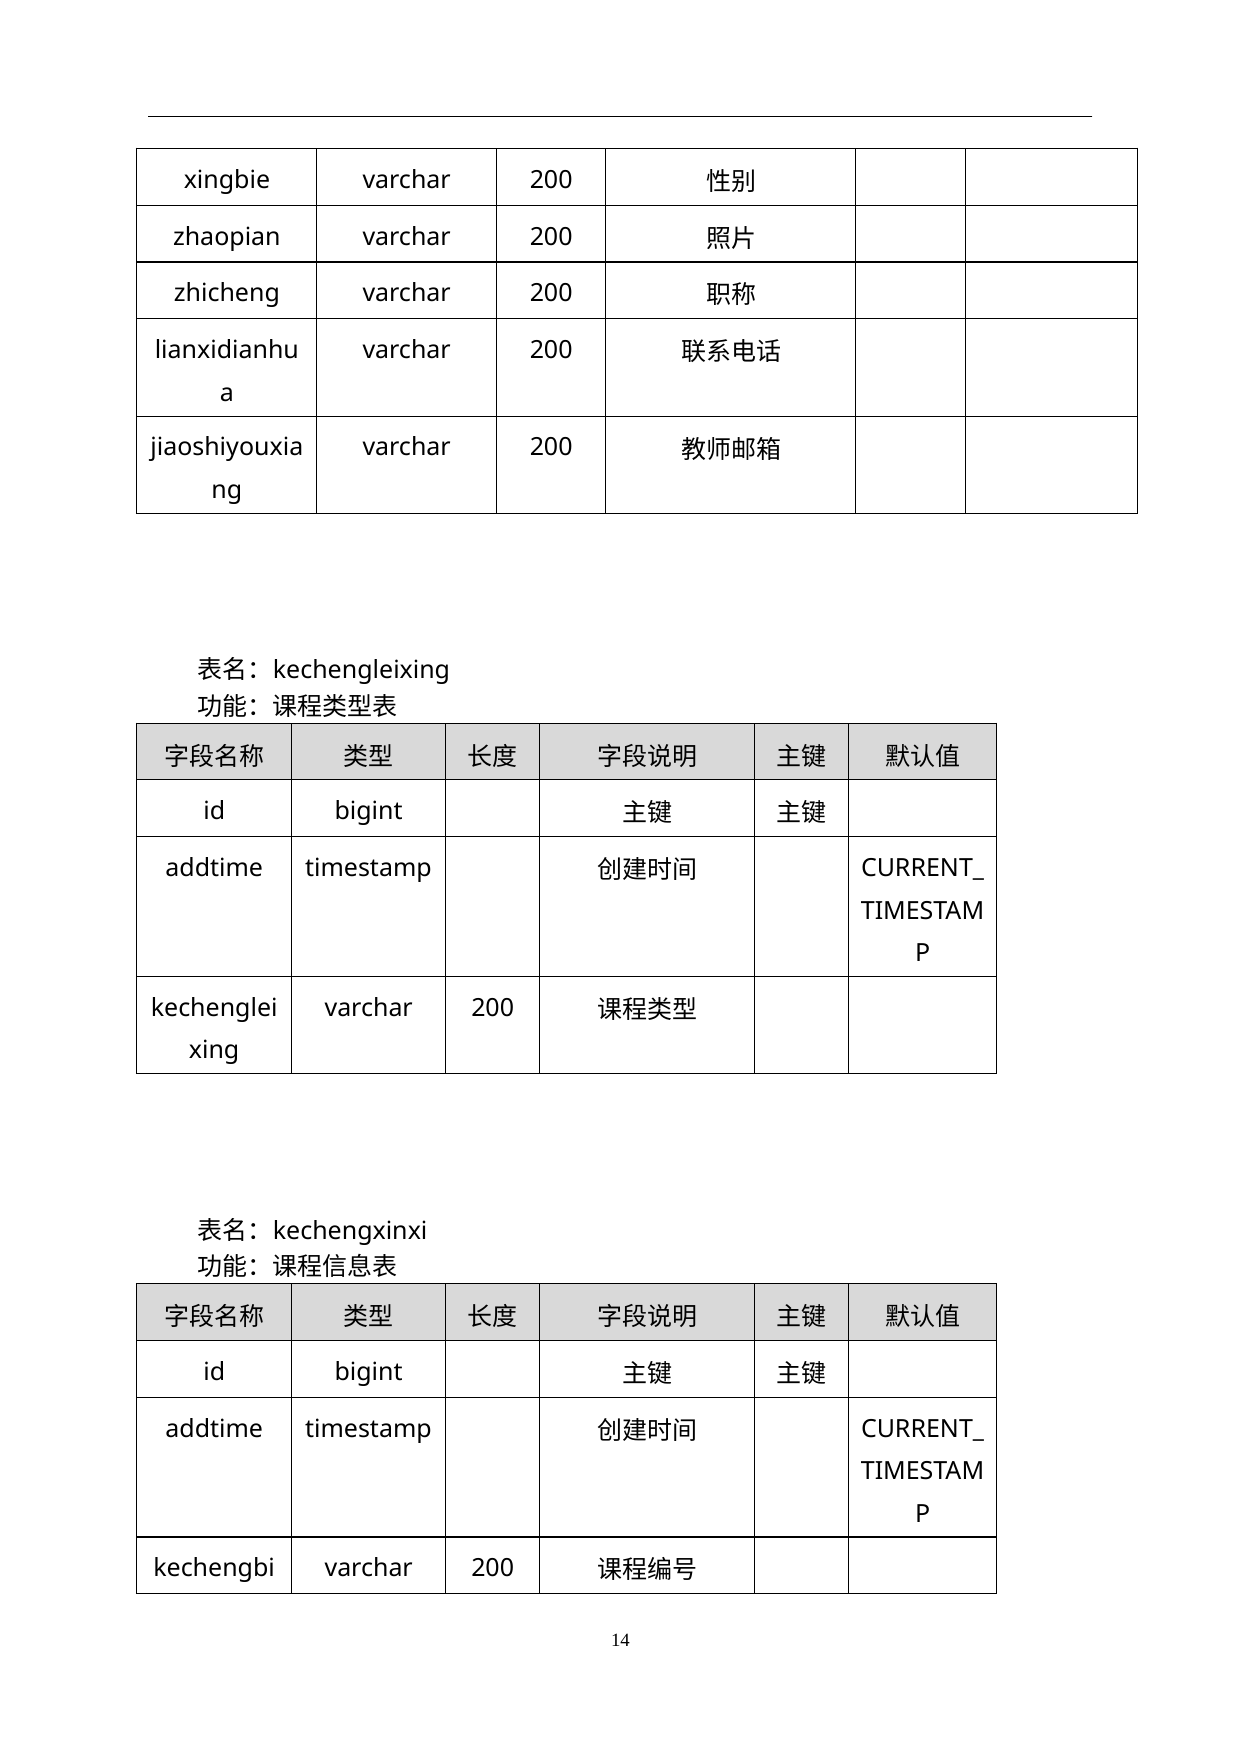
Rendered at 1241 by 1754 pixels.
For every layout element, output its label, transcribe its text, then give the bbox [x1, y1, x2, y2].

table_cell [755, 1538, 848, 1593]
table_cell 创建时间 [540, 1398, 754, 1536]
table_header 字段说明 [540, 1284, 754, 1340]
table_cell kechengleixing [137, 977, 291, 1073]
table_cell varchar [317, 319, 496, 416]
table_cell id [137, 1341, 291, 1397]
text 功能：课程类型表 [148, 686, 1092, 722]
table_cell 课程类型 [540, 977, 754, 1073]
table_header 字段说明 [540, 724, 754, 779]
text 表名：kechengxinxi [148, 1210, 1092, 1247]
table_cell 主键 [755, 780, 848, 836]
table_cell [446, 780, 539, 836]
table_cell addtime [137, 1398, 291, 1536]
table_cell varchar [317, 206, 496, 261]
table_header 类型 [292, 724, 445, 779]
table_cell varchar [317, 149, 496, 204]
table_cell bigint [292, 780, 445, 836]
table_cell CURRENT_TIMESTAMP [849, 837, 996, 976]
table_cell [856, 206, 965, 261]
table_cell [446, 837, 539, 976]
table_cell [849, 1538, 996, 1593]
table_cell 主键 [540, 1341, 754, 1397]
table_cell 性别 [606, 149, 855, 204]
table_cell 联系电话 [606, 319, 855, 416]
table_header 主键 [755, 1284, 848, 1340]
table_cell [856, 263, 965, 318]
table_cell 200 [497, 417, 605, 513]
table_cell [755, 837, 848, 976]
table_cell 教师邮箱 [606, 417, 855, 513]
table_header 默认值 [849, 724, 996, 779]
table_cell timestamp [292, 837, 445, 976]
table_cell 200 [497, 206, 605, 261]
table_cell addtime [137, 837, 291, 976]
table_cell CURRENT_TIMESTAMP [849, 1398, 996, 1536]
table_cell [856, 417, 965, 513]
table_cell 照片 [606, 206, 855, 261]
table_header 主键 [755, 724, 848, 779]
table_cell [966, 417, 1137, 513]
table_cell 200 [497, 263, 605, 318]
table_cell varchar [292, 977, 445, 1073]
table_cell [849, 977, 996, 1073]
table_header 默认值 [849, 1284, 996, 1340]
table_cell 主键 [755, 1341, 848, 1397]
table_cell [856, 319, 965, 416]
table_header 字段名称 [137, 1284, 291, 1340]
table_cell 创建时间 [540, 837, 754, 976]
table_header 类型 [292, 1284, 445, 1340]
table_cell [856, 149, 965, 204]
table_header 字段名称 [137, 724, 291, 779]
table_cell varchar [317, 417, 496, 513]
table_cell varchar [317, 263, 496, 318]
table_cell 200 [497, 319, 605, 416]
table_cell 主键 [540, 780, 754, 836]
table_cell varchar [292, 1538, 445, 1593]
table_cell [966, 263, 1137, 318]
table_cell 200 [446, 977, 539, 1073]
table_header 长度 [446, 1284, 539, 1340]
table_cell 200 [497, 149, 605, 204]
table_cell [446, 1398, 539, 1536]
table_cell [755, 977, 848, 1073]
table_cell [446, 1341, 539, 1397]
table_cell lianxidianhua [137, 319, 316, 416]
table_cell bigint [292, 1341, 445, 1397]
table_cell [755, 1398, 848, 1536]
table_cell 200 [446, 1538, 539, 1593]
table_cell kechengbianhao [137, 1538, 291, 1593]
text 表名：kechengleixing [148, 650, 1092, 686]
table_cell [849, 1341, 996, 1397]
table_cell [966, 206, 1137, 261]
table_cell [966, 319, 1137, 416]
table_cell [966, 149, 1137, 204]
table_cell zhicheng [137, 263, 316, 318]
table_cell 课程编号 [540, 1538, 754, 1593]
table_cell zhaopian [137, 206, 316, 261]
table_cell timestamp [292, 1398, 445, 1536]
text 功能：课程信息表 [148, 1247, 1092, 1283]
table_cell 职称 [606, 263, 855, 318]
table_cell [849, 780, 996, 836]
table_cell jiaoshiyouxiang [137, 417, 316, 513]
table_cell xingbie [137, 149, 316, 204]
table_cell id [137, 780, 291, 836]
table_header 长度 [446, 724, 539, 779]
